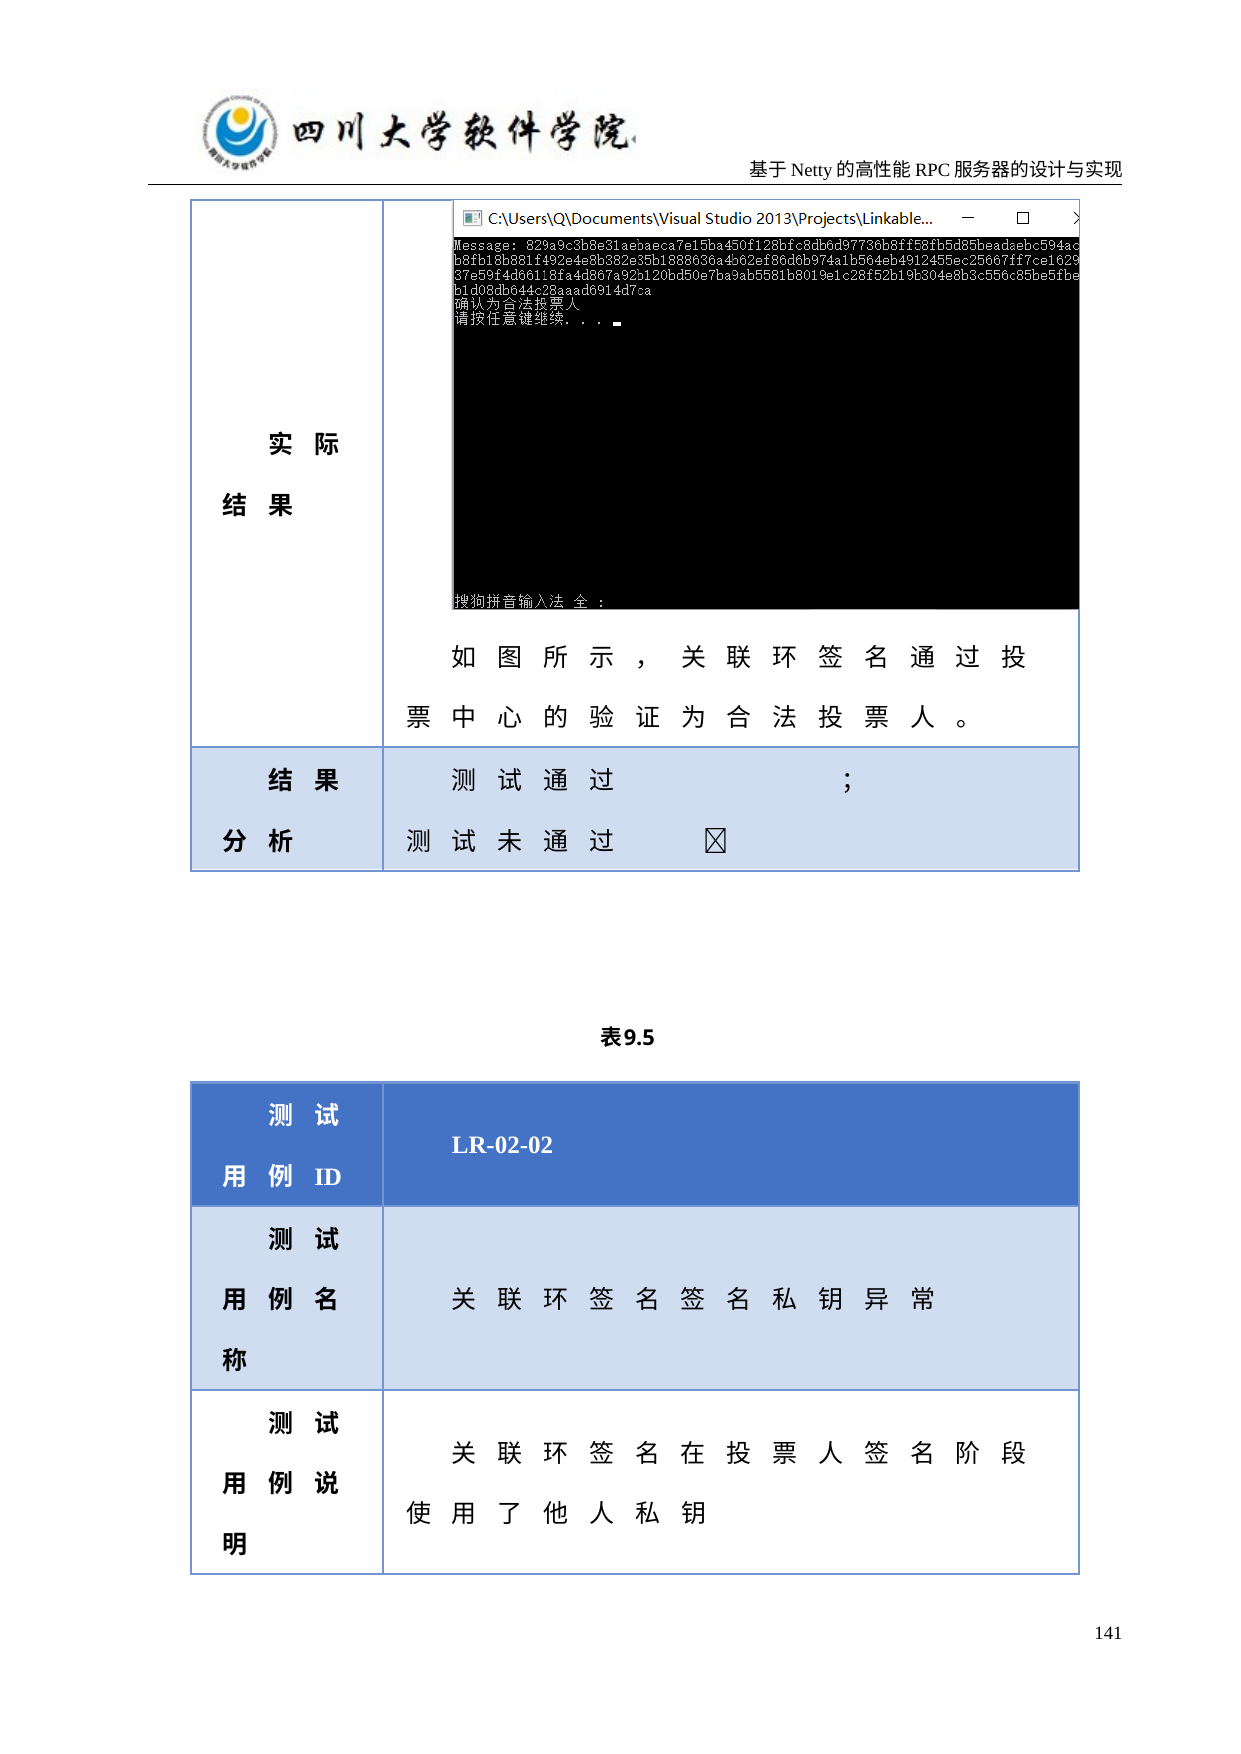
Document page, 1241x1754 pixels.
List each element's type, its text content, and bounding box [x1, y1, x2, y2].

table_cell 实际结果 [192, 201, 382, 746]
text 表9.5 [154, 1006, 1116, 1066]
table_cell 结果分析 [192, 748, 382, 869]
table_cell 测试用例说明 [192, 1391, 382, 1573]
table_header LR-02-02 [384, 1084, 1078, 1205]
table_cell 关联环签名在投票人签名阶段使用了他人私钥 [384, 1391, 1078, 1573]
table_header 测试用例ID [192, 1084, 382, 1205]
picture [451, 200, 1079, 610]
picture [197, 88, 639, 177]
table_cell 关联环签名签名私钥异常 [384, 1207, 1078, 1389]
table_cell 测试通过 ； 测试未通过 [384, 748, 1078, 869]
table_cell 如图所示，关联环签名通过投票中心的验证为合法投票人。 [384, 201, 1078, 746]
table_cell 测试用例名称 [192, 1207, 382, 1389]
